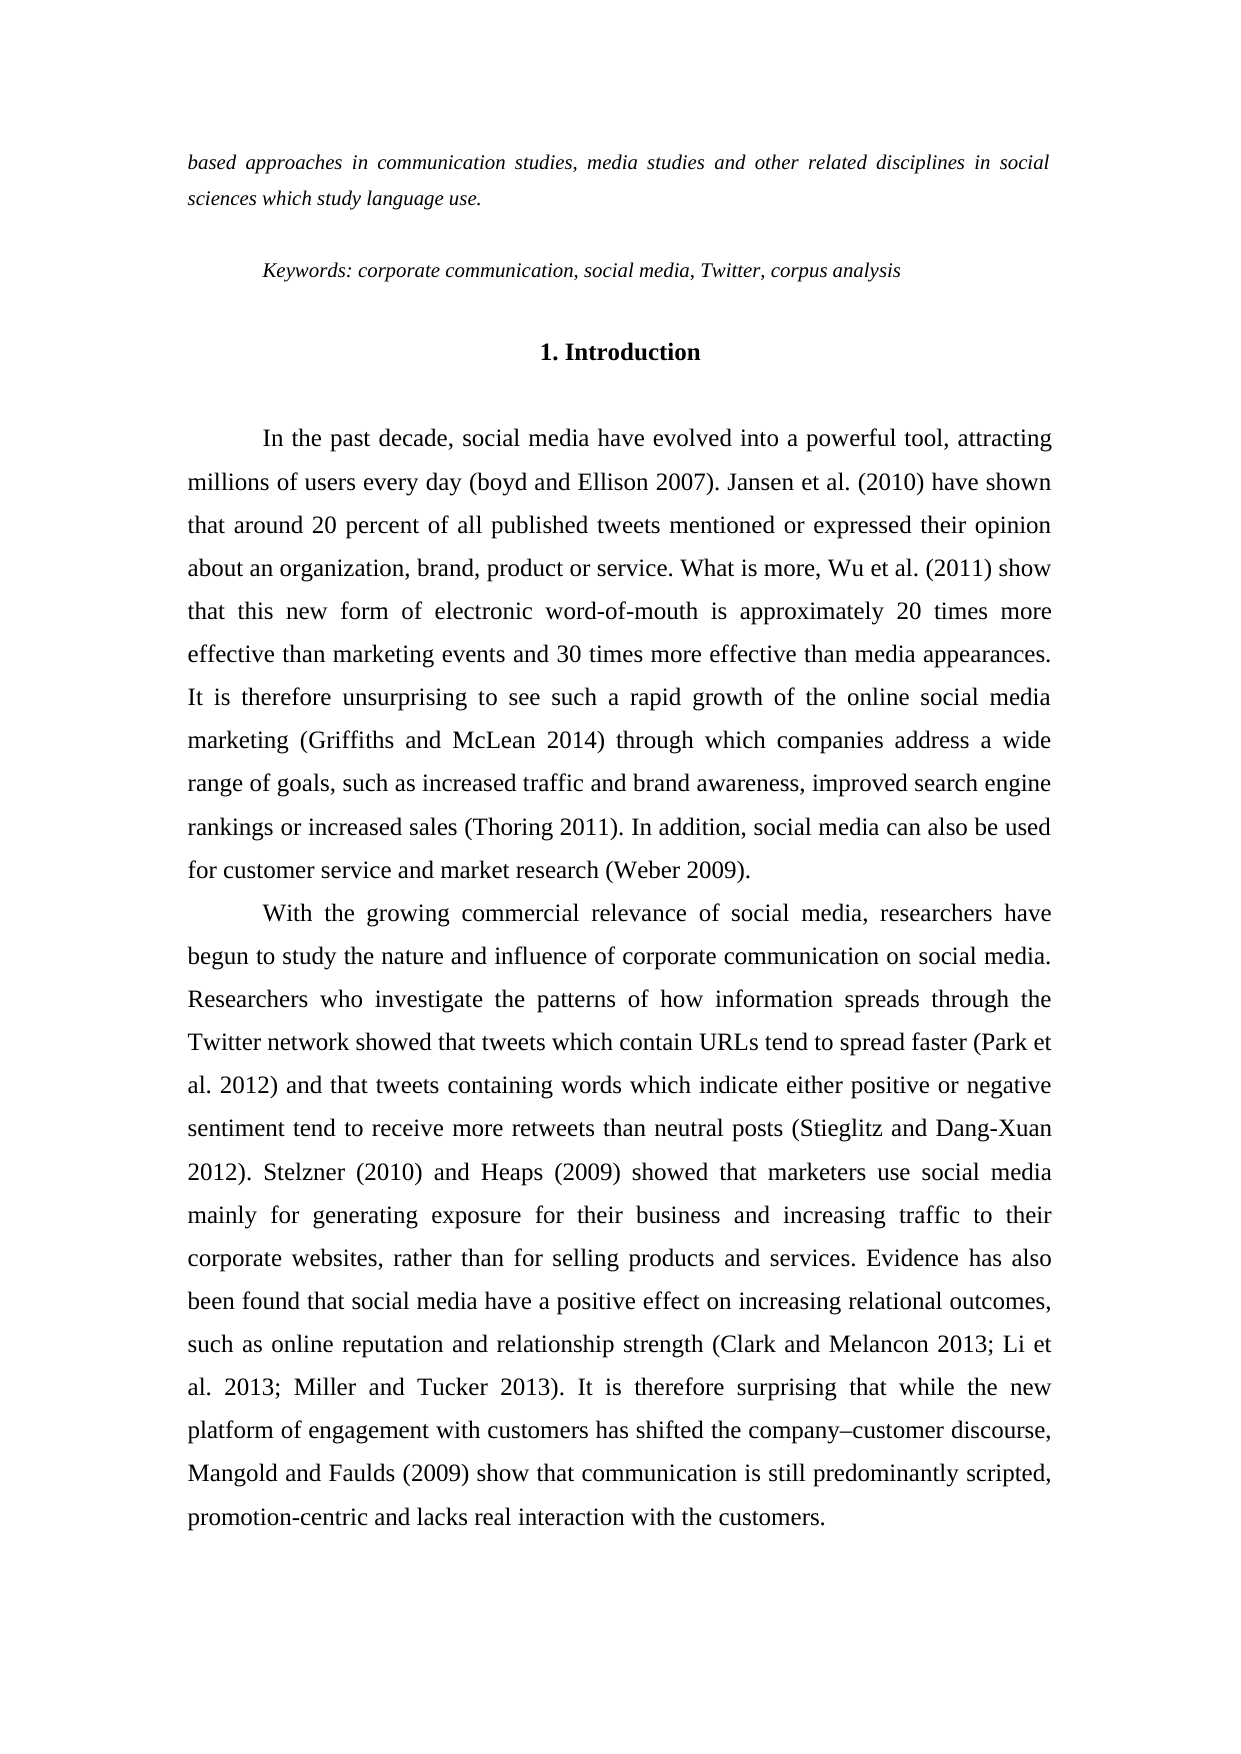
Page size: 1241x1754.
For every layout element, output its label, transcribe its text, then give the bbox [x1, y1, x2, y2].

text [187, 150, 1053, 210]
text With the growing commercial relevance of social media, researchers have begun to study the nature and influence of corporate communication on social media. Researchers who investigate the patterns of how information spreads through the Twitter network showed that tweets which contain URLs tend to spread faster (Park et al. 2012) and that tweets containing words which indicate either positive or negative sentiment tend to receive more retweets than neutral posts (Stieglitz and Dang-Xuan 2012). Stelzner (2010) and Heaps (2009) showed that marketers use social media mainly for generating exposure for their business and increasing traffic to their corporate websites, rather than for selling products and services. Evidence has also been found that social media have a positive effect on increasing relational outcomes, such as online reputation and relationship strength (Clark and Melancon 2013; Li et al. 2013; Miller and Tucker 2013). It is therefore surprising that while the new platform of engagement with customers has shifted the company–customer discourse, Mangold and Faulds (2009) show that communication is still predominantly scripted, promotion-centric and lacks real interaction with the customers. [187, 898, 1053, 1530]
text In the past decade, social media have evolved into a powerful tool, attracting millions of users every day (boyd and Ellison 2007). Jansen et al. (2010) have shown that around 20 percent of all published tweets mentioned or expressed their opinion about an organization, brand, product or service. What is more, Wu et al. (2011) show that this new form of electronic word-of-mouth is approximately 20 times more effective than marketing events and 30 times more effective than media appearances. It is therefore unsurprising to see such a rapid growth of the online social media marketing (Griffiths and McLean 2014) through which companies address a wide range of goals, such as increased traffic and brand awareness, improved search engine rankings or increased sales (Thoring 2011). In addition, social media can also be used for customer service and market research (Weber 2009). [187, 423, 1053, 883]
text 1. Introduction [187, 337, 1053, 366]
text Keywords: corporate communication, social media, Twitter, corpus analysis [187, 258, 1053, 282]
